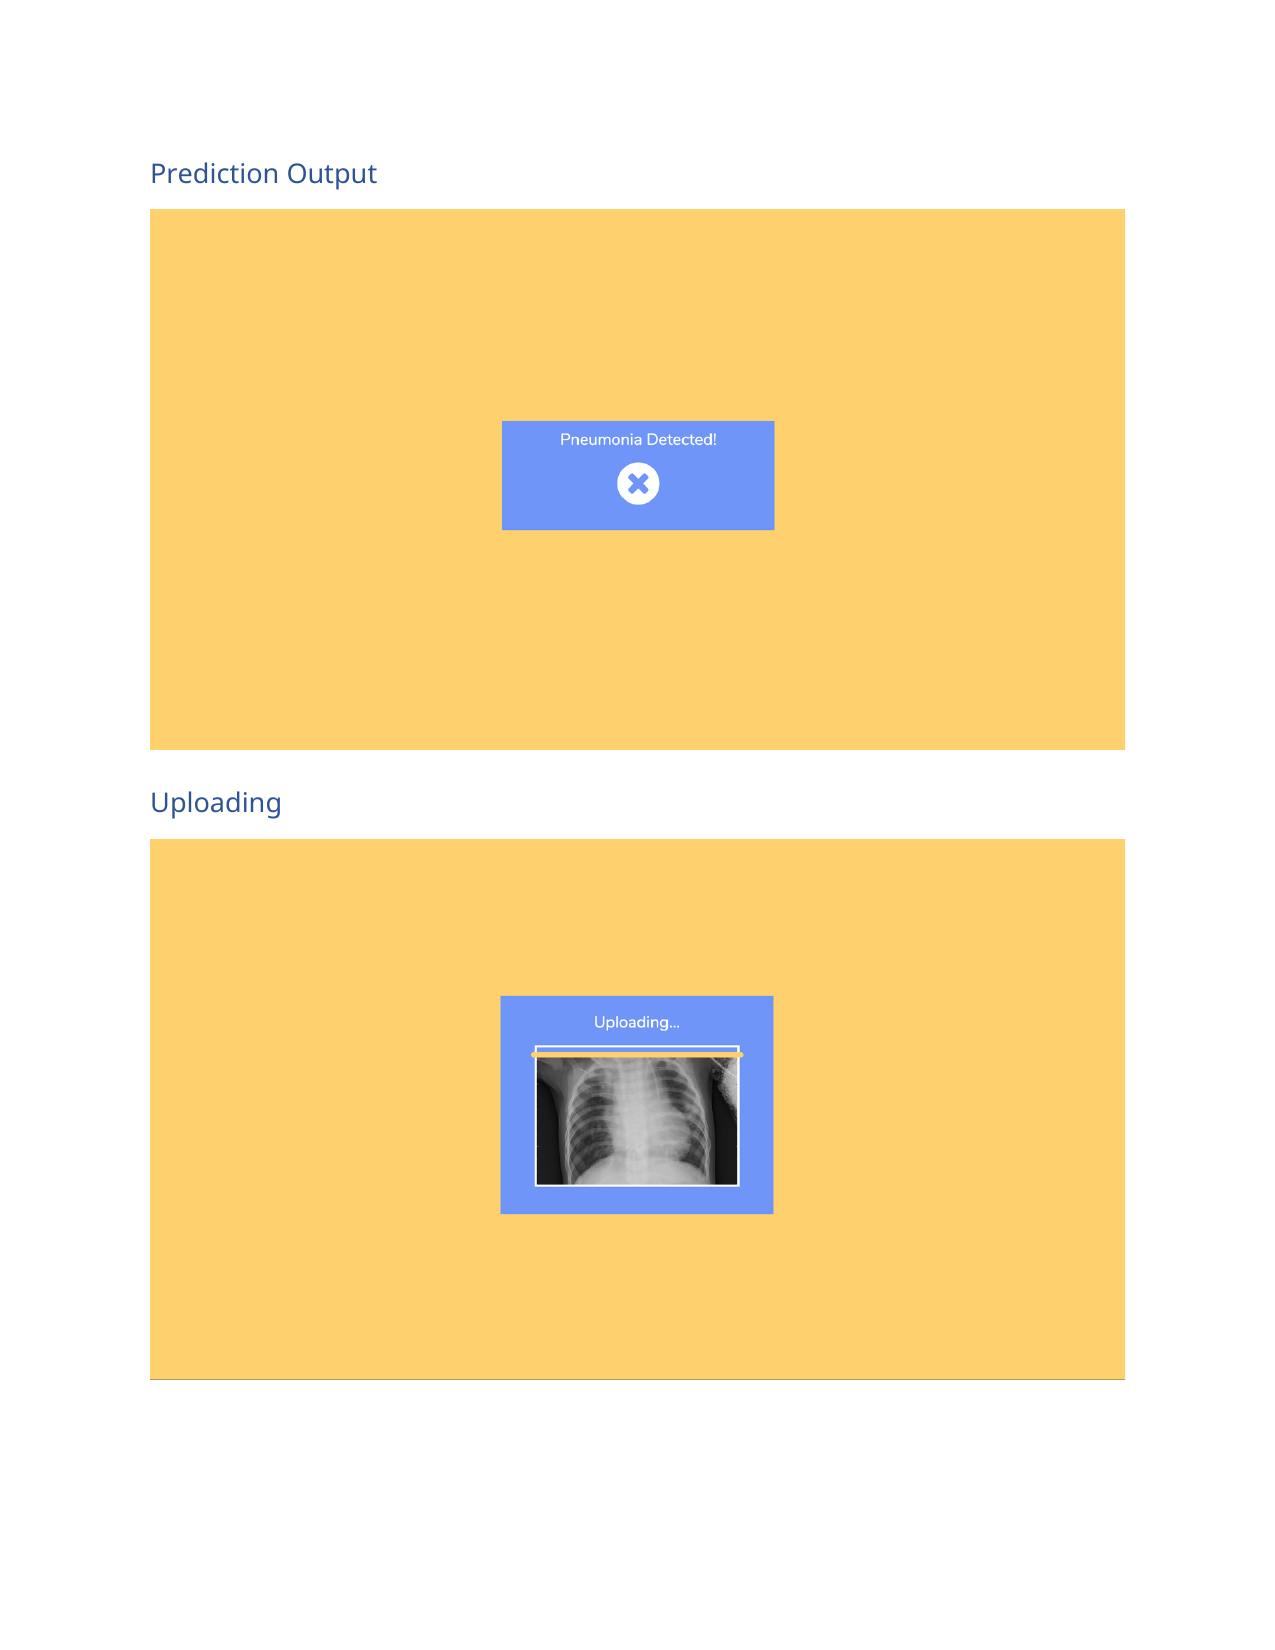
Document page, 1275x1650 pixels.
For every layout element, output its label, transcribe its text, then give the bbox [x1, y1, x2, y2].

subtitle Uploading [150, 784, 1125, 821]
picture [150, 209, 1125, 750]
subtitle Prediction Output [150, 154, 1125, 191]
picture [150, 839, 1125, 1380]
